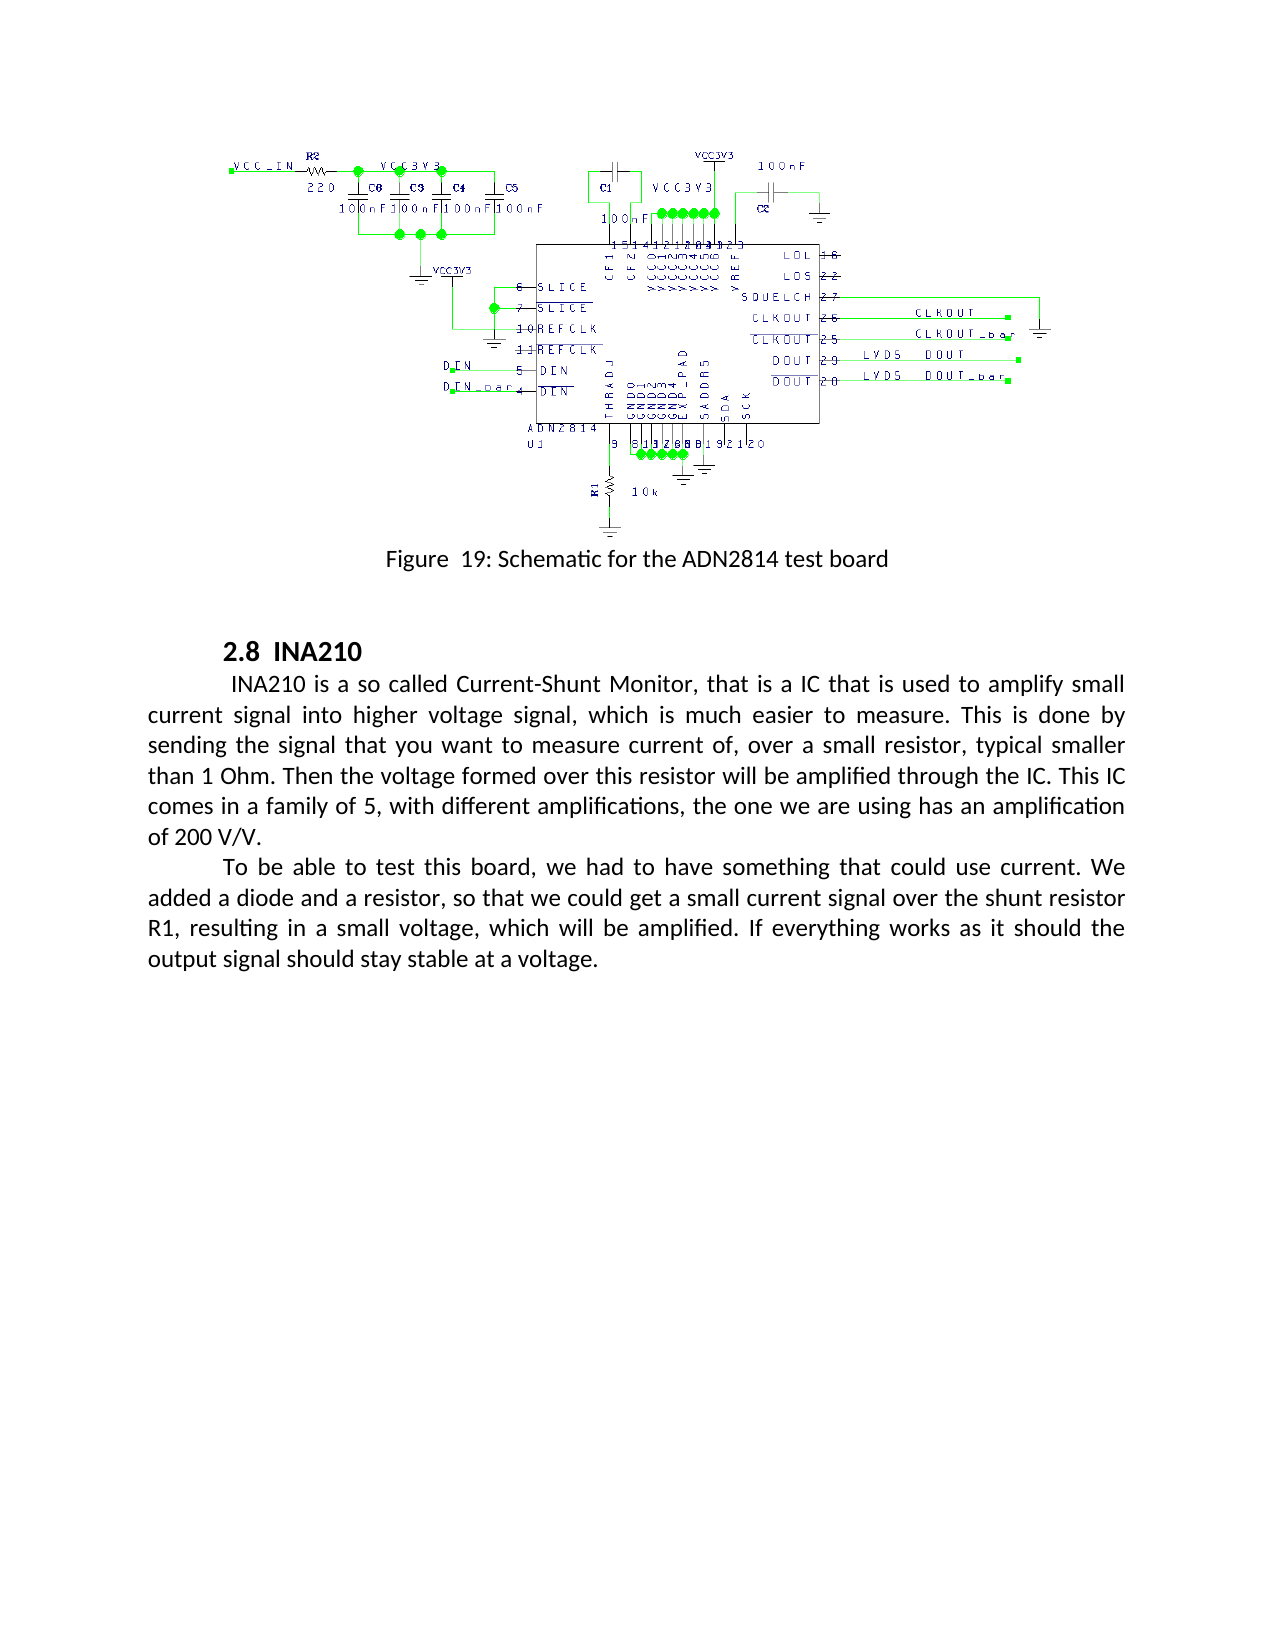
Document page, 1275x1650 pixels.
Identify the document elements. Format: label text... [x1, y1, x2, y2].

subtitle 2.8 INA210 [148, 633, 1127, 668]
text To be able to test this board, we had to have something that could use current. We added a diode and a resistor, so that we could get a small current signal over the shunt resistor R1, resulting in a small voltage, which will be amplified. If everything works as it should the output signal should stay stable at a voltage. [148, 851, 1127, 973]
text INA210 is a so called Current-Shunt Monitor, that is a IC that is used to amplify small current signal into higher voltage signal, which is much easier to measure. This is done by sending the signal that you want to measure current of, over a small resistor, typical smaller than 1 Ohm. Then the voltage formed over this resistor will be amplified through the IC. This IC comes in a family of 5, with different amplifications, the one we are using has an amplification of 200 V/V. [148, 668, 1127, 851]
picture [228, 147, 1052, 543]
text Figure 19: Schematic for the ADN2814 test board [148, 543, 1127, 573]
